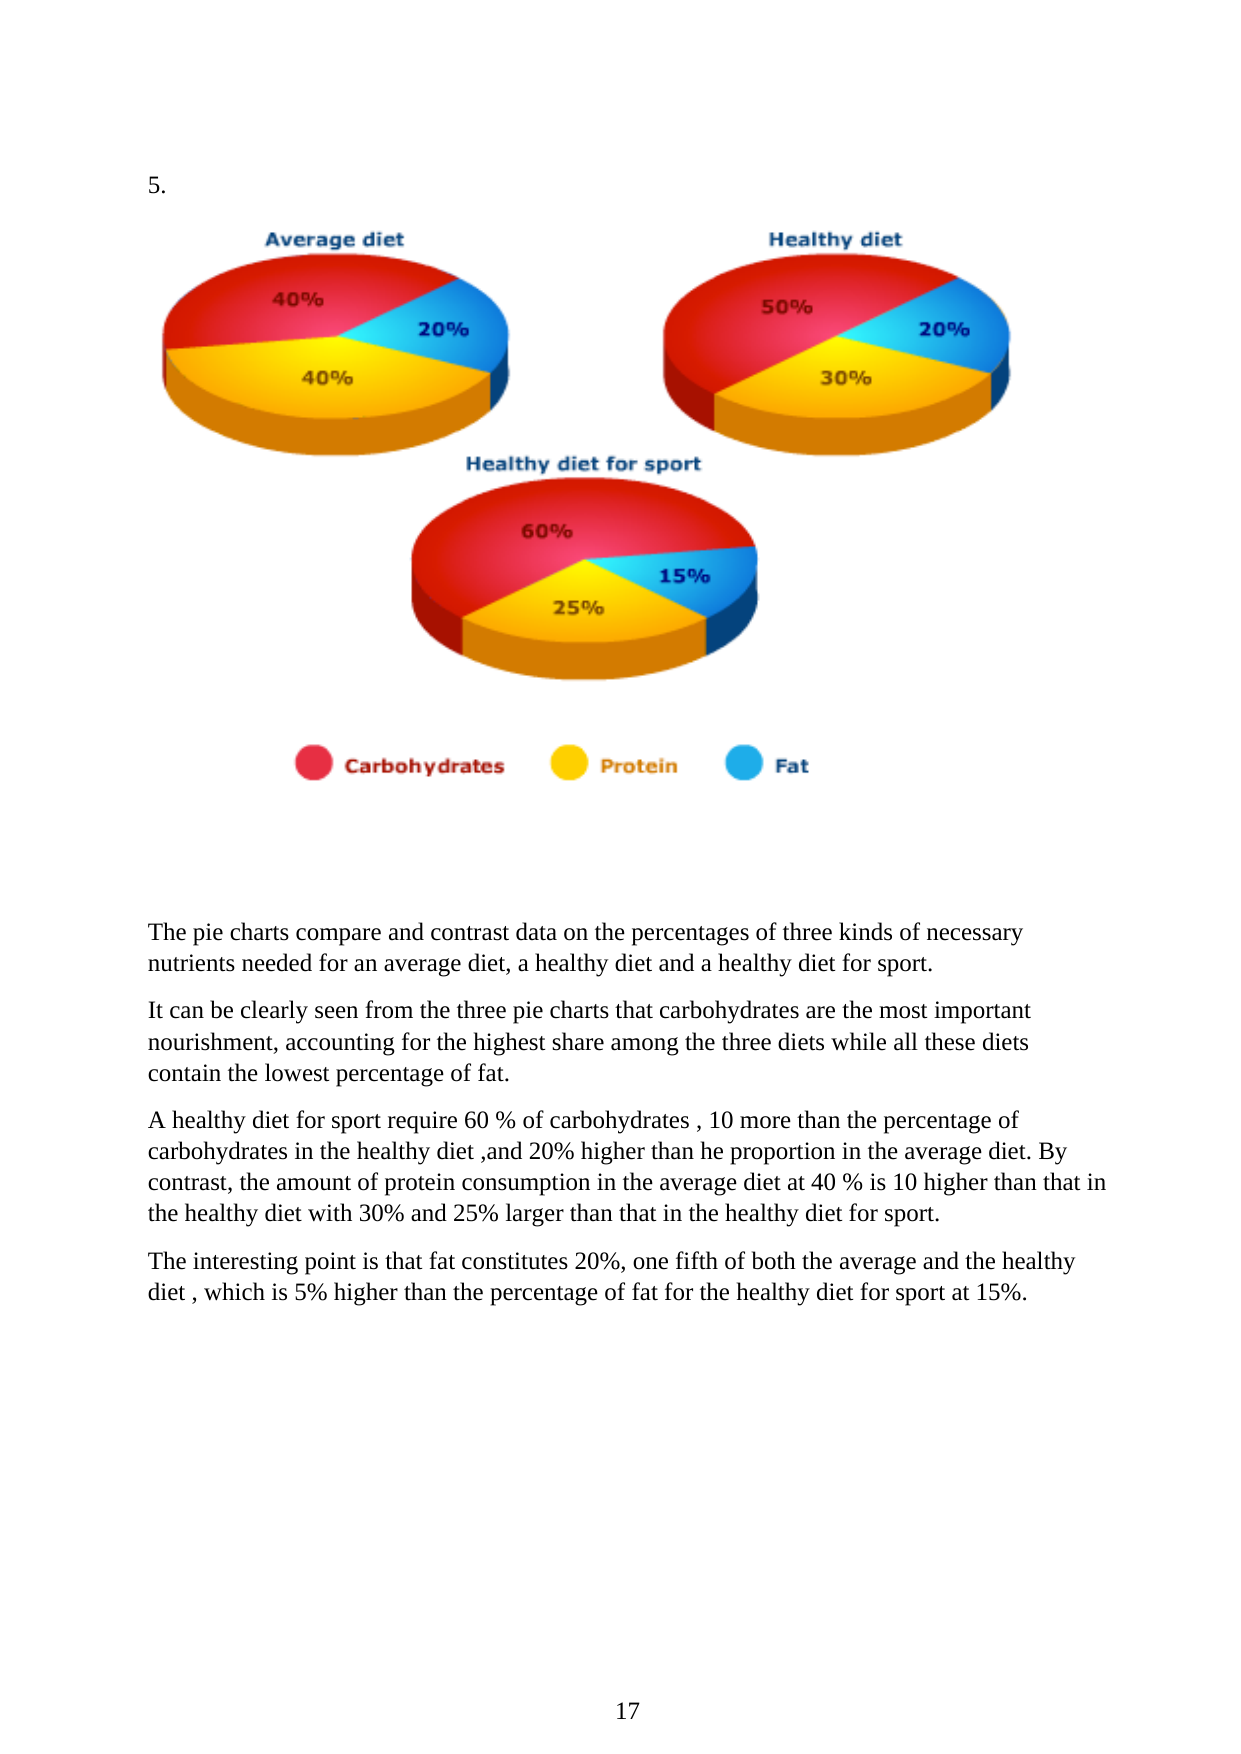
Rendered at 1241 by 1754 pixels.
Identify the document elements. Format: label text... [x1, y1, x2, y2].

text The interesting point is that fat constitutes 20%, one fifth of both the average and the healthy diet , which is 5% higher than the percentage of fat for the healthy diet for sport at 15%. [148, 1246, 1107, 1306]
text It can be clearly seen from the three pie charts that carbohydrates are the most important nourishment, accounting for the highest share among the three diets while all these diets contain the lowest percentage of fat. [148, 996, 1107, 1086]
text 5. [148, 170, 1107, 199]
picture [147, 218, 1025, 803]
text A healthy diet for sport require 60 % of carbohydrates , 10 more than the percentage of carbohydrates in the healthy diet ,and 20% higher than he proportion in the average diet. By contrast, the amount of protein consumption in the average diet at 40 % is 10 higher than that in the healthy diet with 30% and 25% larger than that in the healthy diet for sport. [148, 1105, 1107, 1227]
text The pie charts compare and contrast data on the percentages of three kinds of necessary nutrients needed for an average diet, a healthy diet and a healthy diet for sport. [148, 917, 1107, 977]
